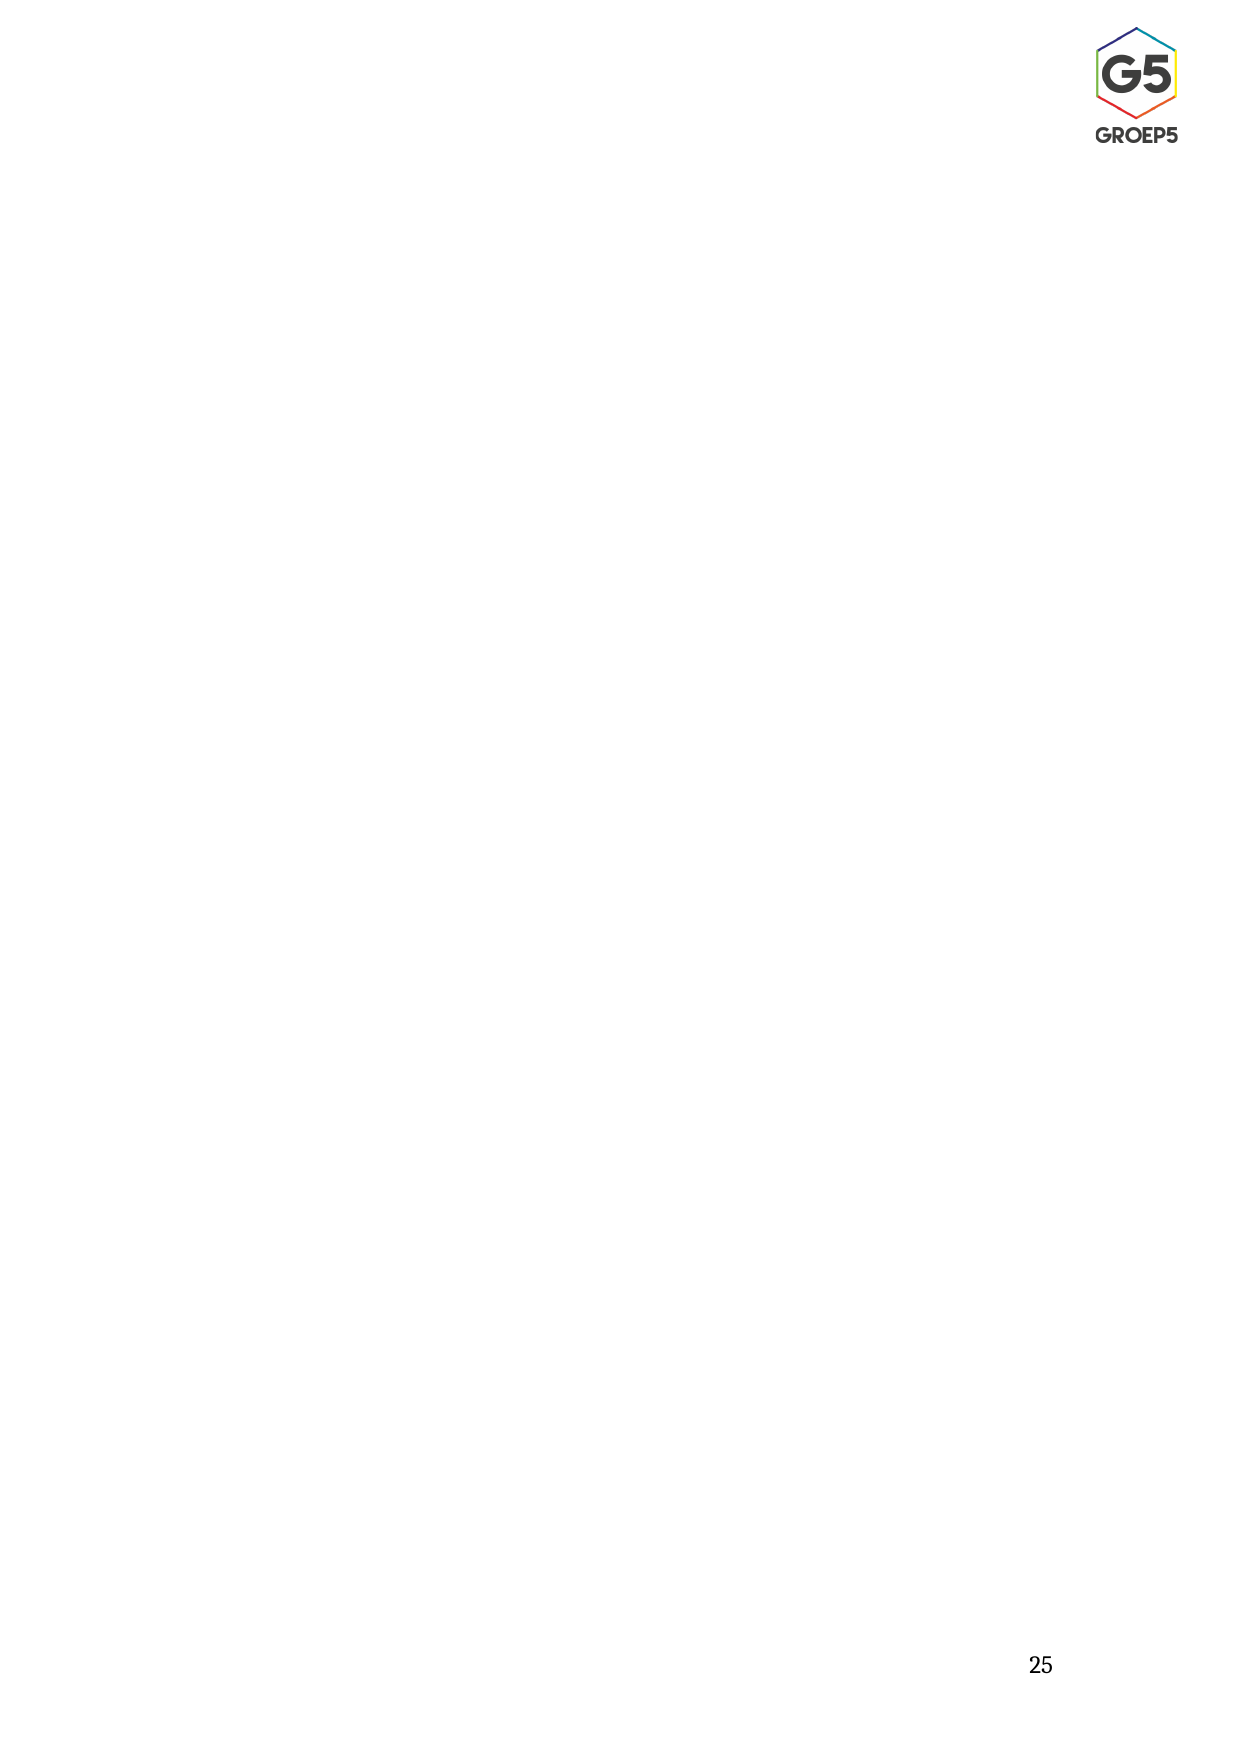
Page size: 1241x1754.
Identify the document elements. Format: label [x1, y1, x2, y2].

picture [1095, 27, 1178, 143]
